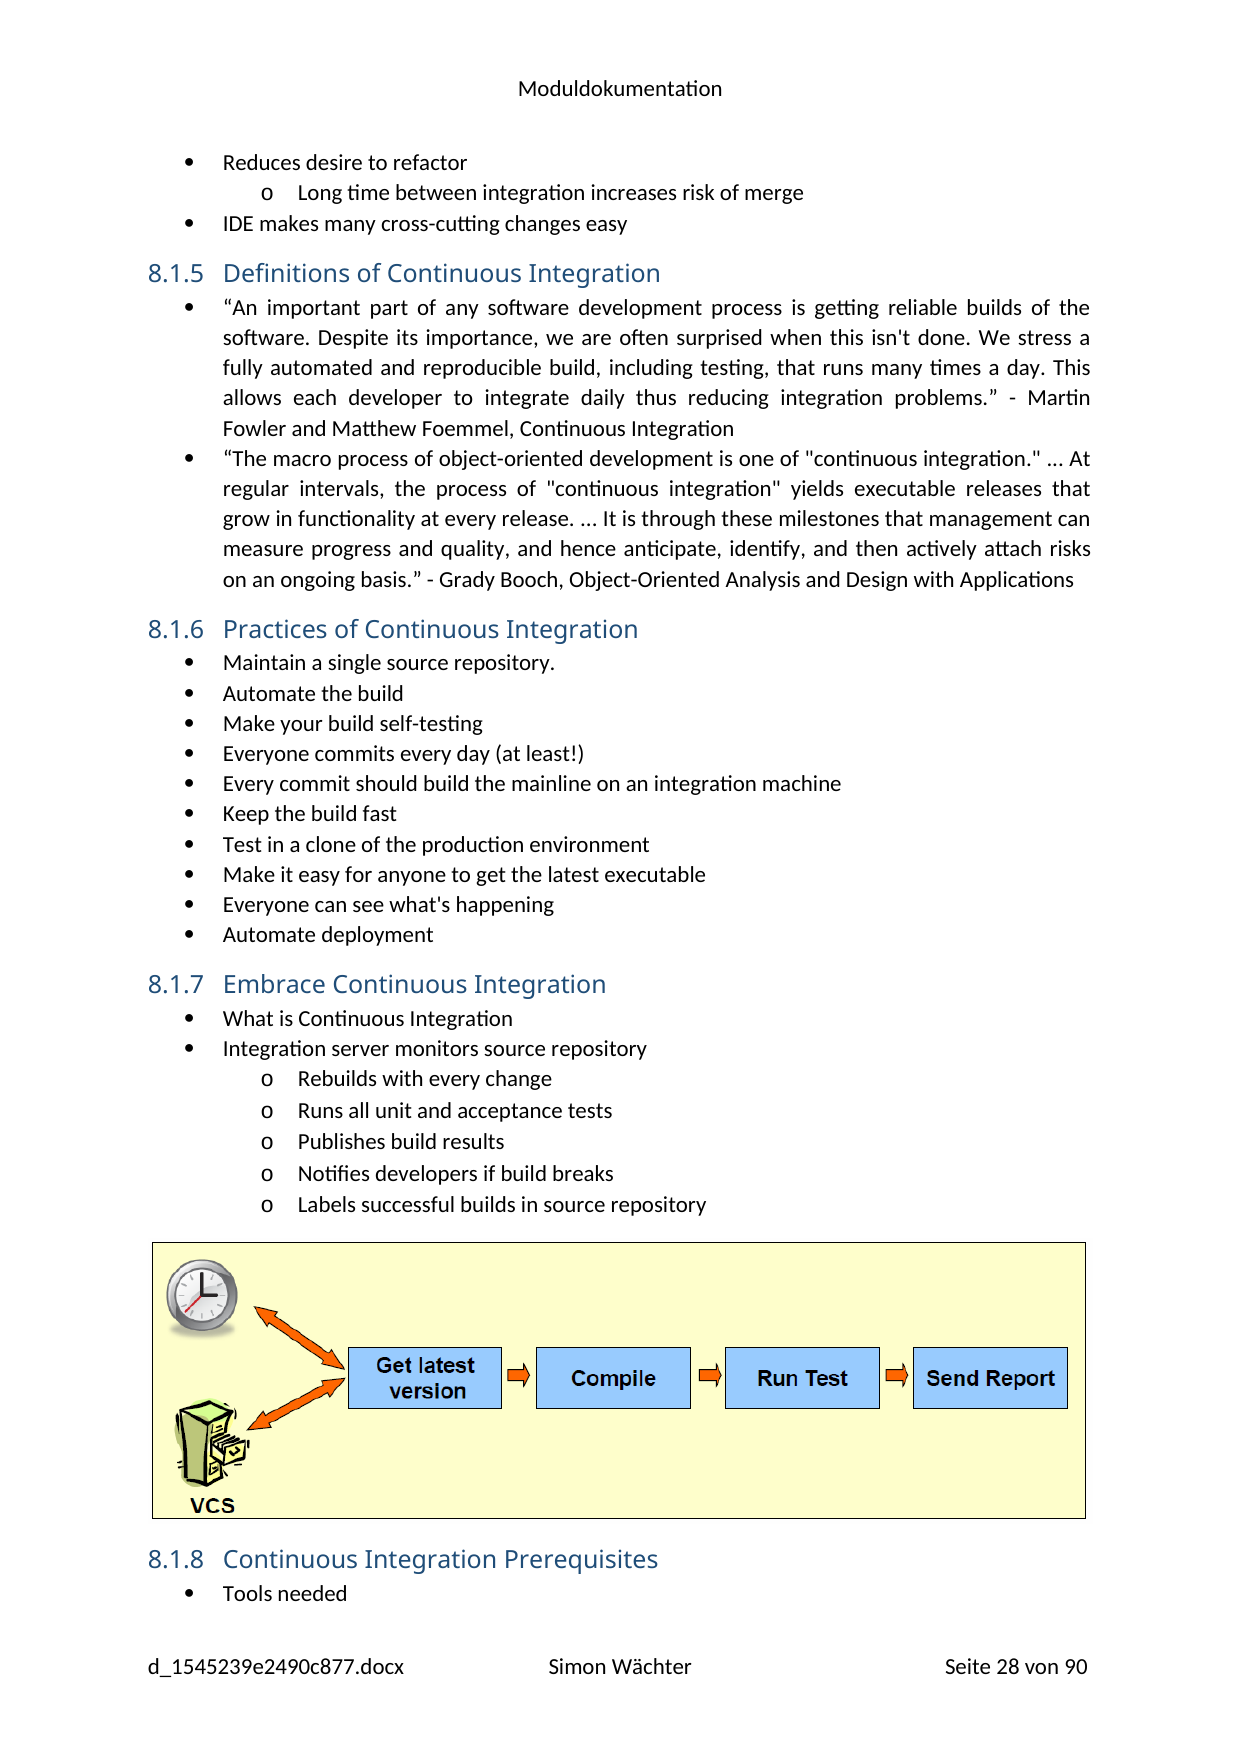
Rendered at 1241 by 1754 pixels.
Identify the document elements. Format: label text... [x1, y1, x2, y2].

list Publishes build results [260, 1127, 1093, 1156]
list Tools needed [185, 1579, 1093, 1607]
list “The macro process of object-oriented development is one of "continuous integration." ... At regular intervals, the process of "continuous integration" yields executable releases that grow in functionality at every release. ... It is through these milestones that management can measure progress and quality, and hence anticipate, identify, and then actively attach risks on an ongoing basis.” - Grady Booch, Object-Oriented Analysis and Design with Applications [185, 444, 1093, 593]
list Every commit should build the mainline on an integration machine [185, 769, 1093, 797]
list Notifies developers if build breaks [260, 1159, 1093, 1188]
subtitle Definitions of Continuous Integration [148, 256, 1093, 290]
list IDE makes many cross-cutting changes easy [185, 209, 1093, 237]
list Long time between integration increases risk of merge [260, 178, 1093, 207]
subtitle Practices of Continuous Integration [148, 612, 1093, 646]
list Rebuilds with every change [260, 1064, 1093, 1093]
list Automate the build [185, 679, 1093, 707]
list Test in a clone of the production environment [185, 830, 1093, 858]
list Runs all unit and acceptance tests [260, 1096, 1093, 1125]
subtitle Continuous Integration Prerequisites [148, 1542, 1093, 1576]
list Everyone can see what's happening [185, 890, 1093, 918]
list Reduces desire to refactor [185, 148, 1093, 176]
list Everyone commits every day (at least!) [185, 739, 1093, 767]
picture [147, 1238, 1093, 1524]
list Make it easy for anyone to get the latest executable [185, 860, 1093, 888]
list Labels successful builds in source repository [260, 1190, 1093, 1219]
list Keep the build fast [185, 799, 1093, 827]
list Integration server monitors source repository [185, 1034, 1093, 1062]
list “An important part of any software development process is getting reliable builds of the software. Despite its importance, we are often surprised when this isn't done. We stress a fully automated and reproducible build, including testing, that runs many times a day. This allows each developer to integrate daily thus reducing integration problems.” - Martin Fowler and Matthew Foemmel, Continuous Integration [185, 293, 1093, 442]
list What is Continuous Integration [185, 1004, 1093, 1032]
list Maintain a single source repository. [185, 648, 1093, 676]
subtitle Embrace Continuous Integration [148, 967, 1093, 1001]
list Automate deployment [185, 920, 1093, 948]
list Make your build self-testing [185, 709, 1093, 737]
